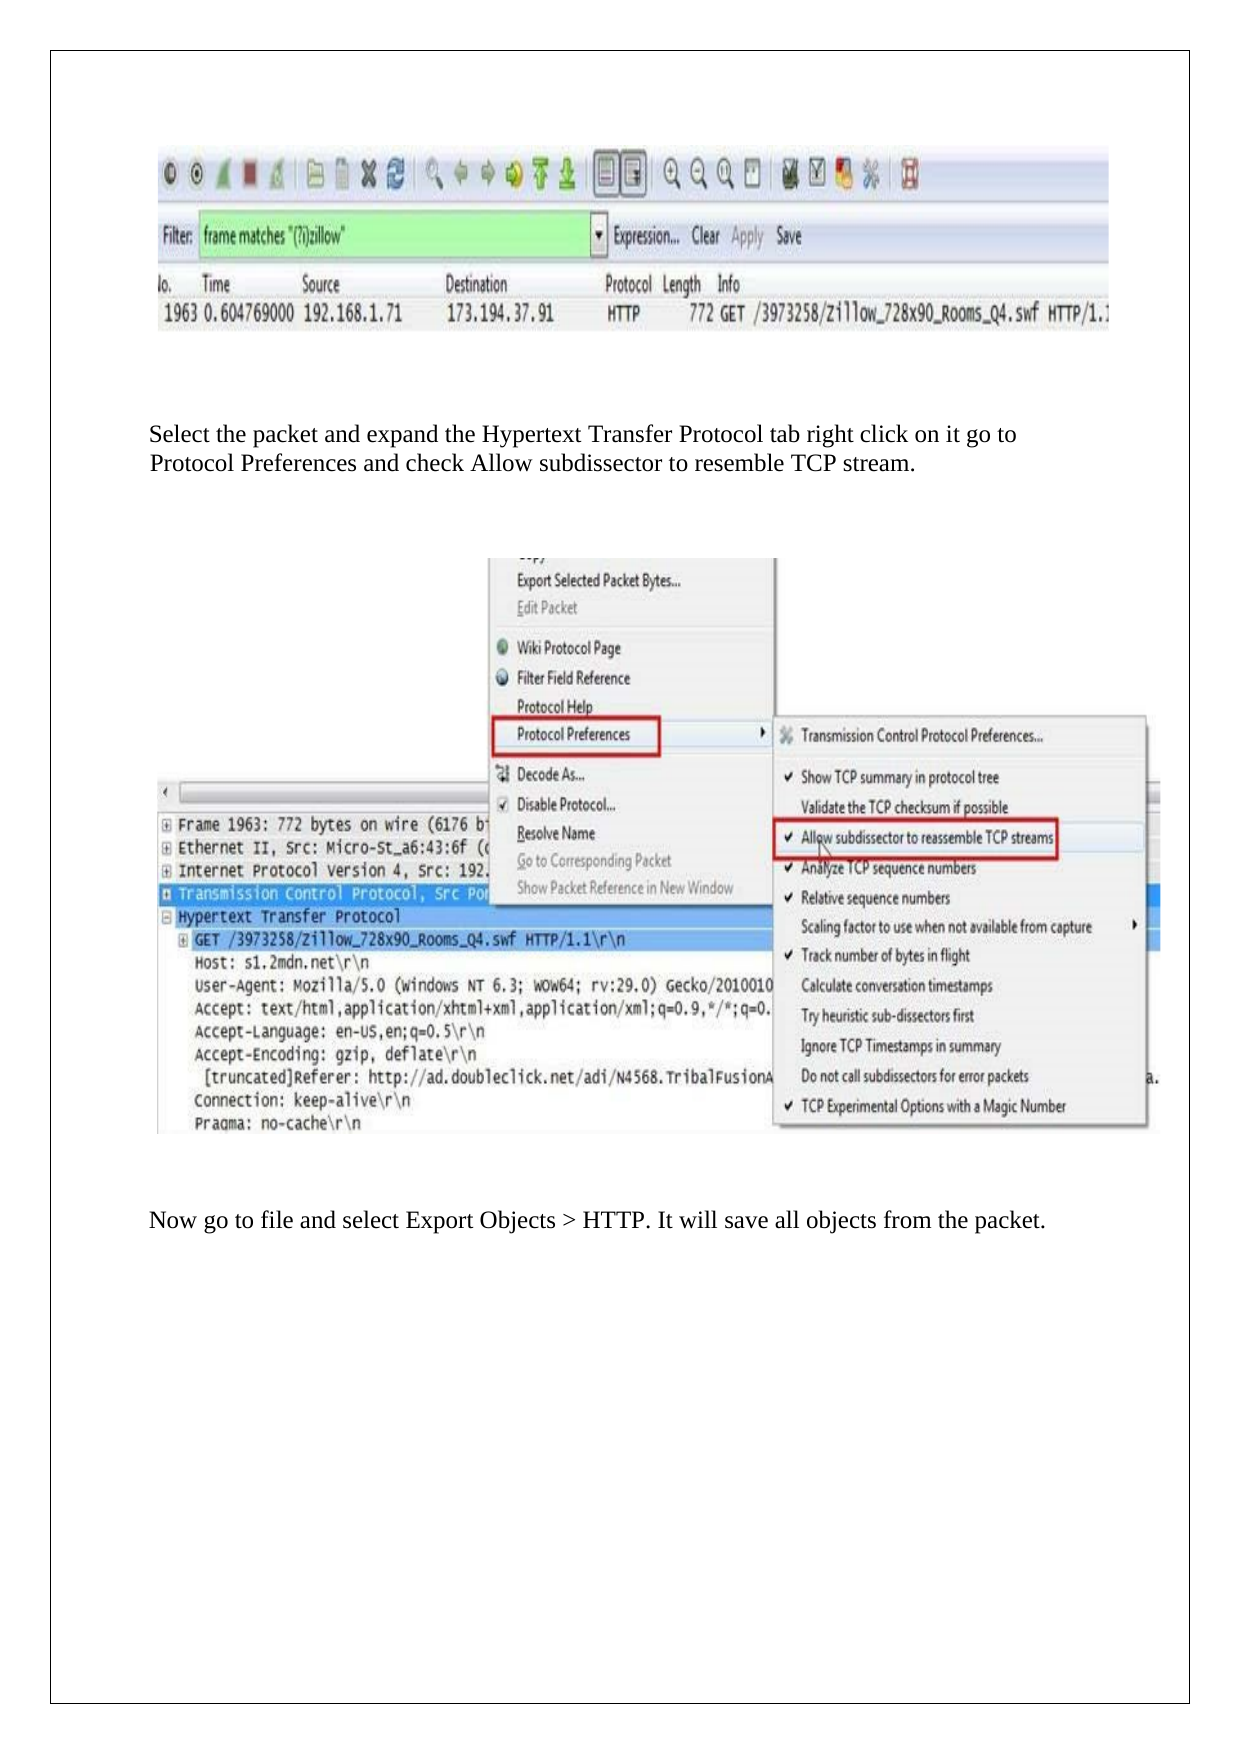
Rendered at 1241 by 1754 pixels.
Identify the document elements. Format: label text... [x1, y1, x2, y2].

picture [157, 145, 1109, 348]
text Select the packet and expand the Hypertext Transfer Protocol tab right click on it go to Protocol Preferences and check Allow subdissector to resemble TCP stream. [148, 419, 1091, 477]
picture [157, 558, 1161, 1134]
text Now go to file and select Export Objects > HTTP. It will save all objects from the packet. [148, 1205, 1092, 1233]
